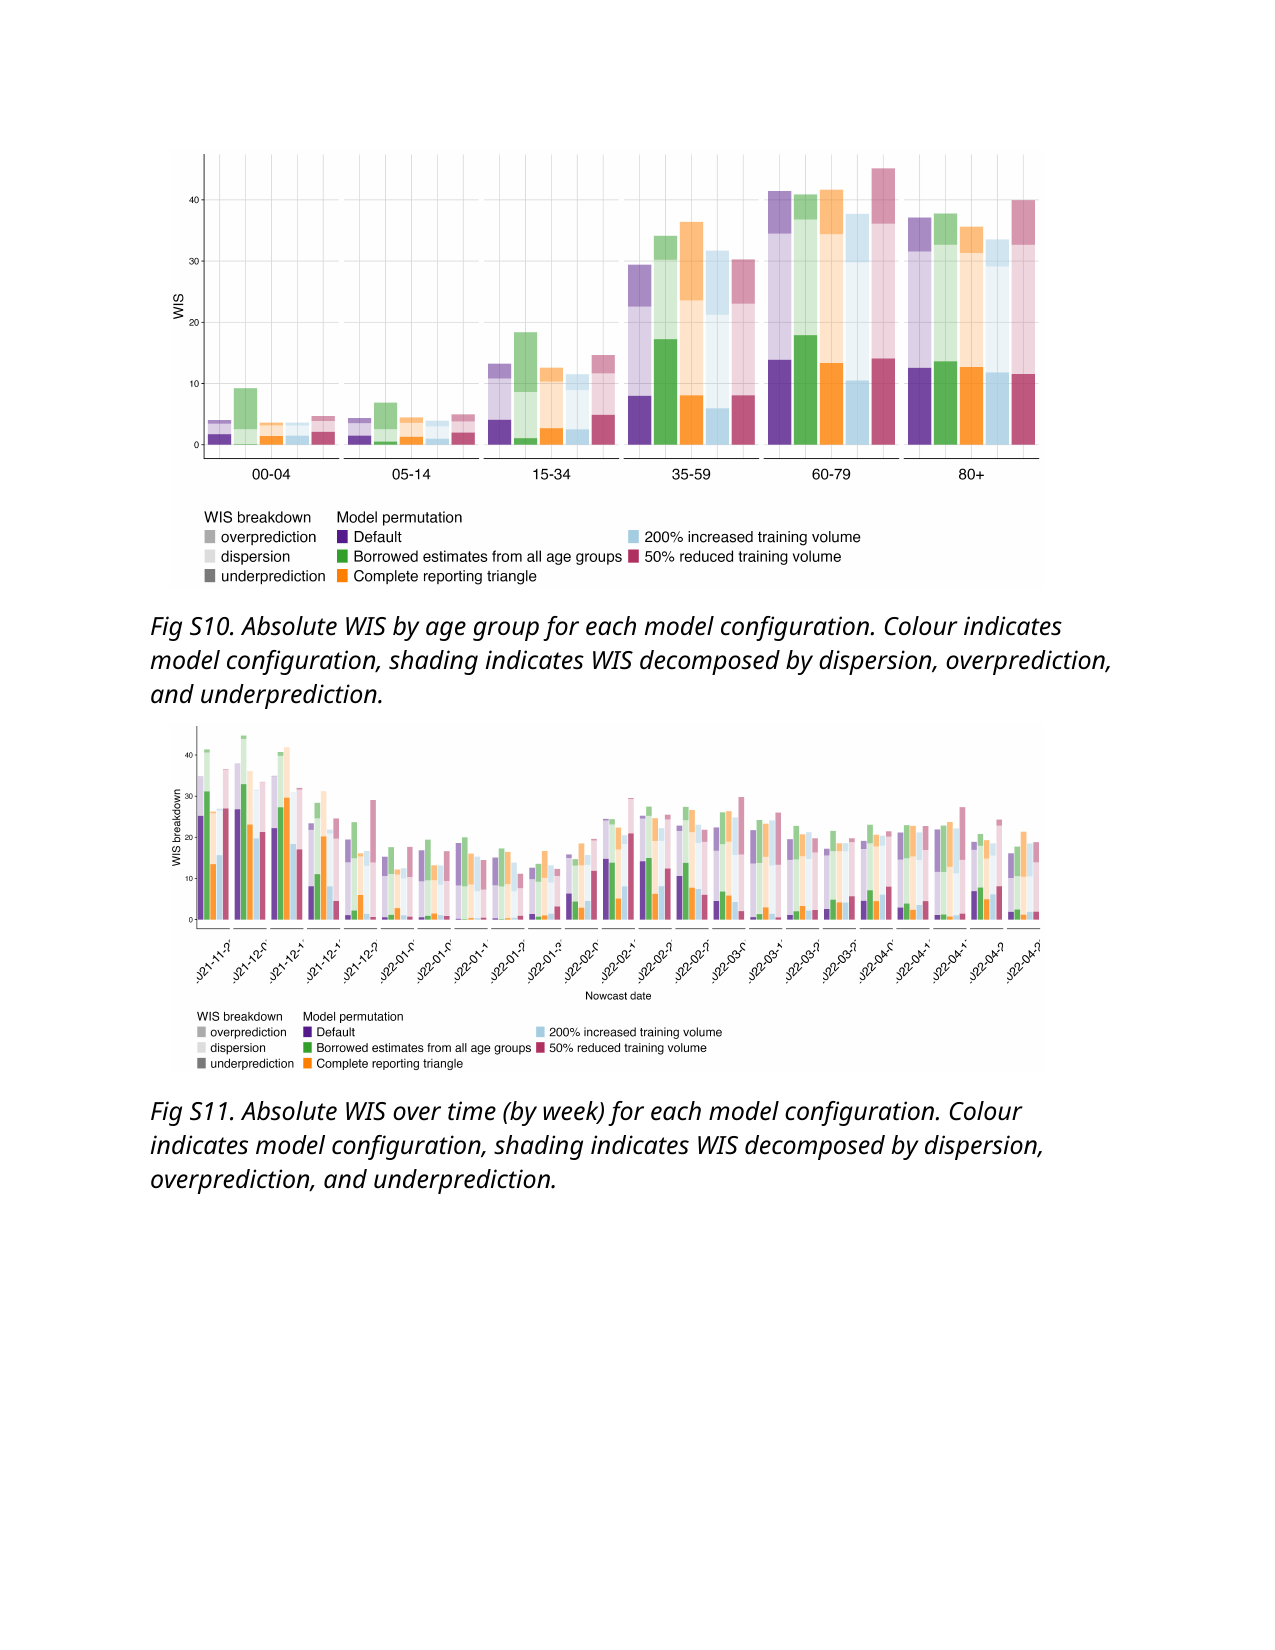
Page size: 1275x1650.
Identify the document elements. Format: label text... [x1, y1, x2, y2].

text Fig S11. Absolute WIS over time (by week) for each model configuration. Colour indicates model configuration, shading indicates WIS decomposed by dispersion, overprediction, and underprediction. [150, 1094, 1125, 1196]
text Fig S10. Absolute WIS by age group for each model configuration. Colour indicates model configuration, shading indicates WIS decomposed by dispersion, overprediction, and underprediction. [150, 608, 1125, 711]
picture [168, 723, 1044, 1073]
picture [168, 150, 1044, 588]
